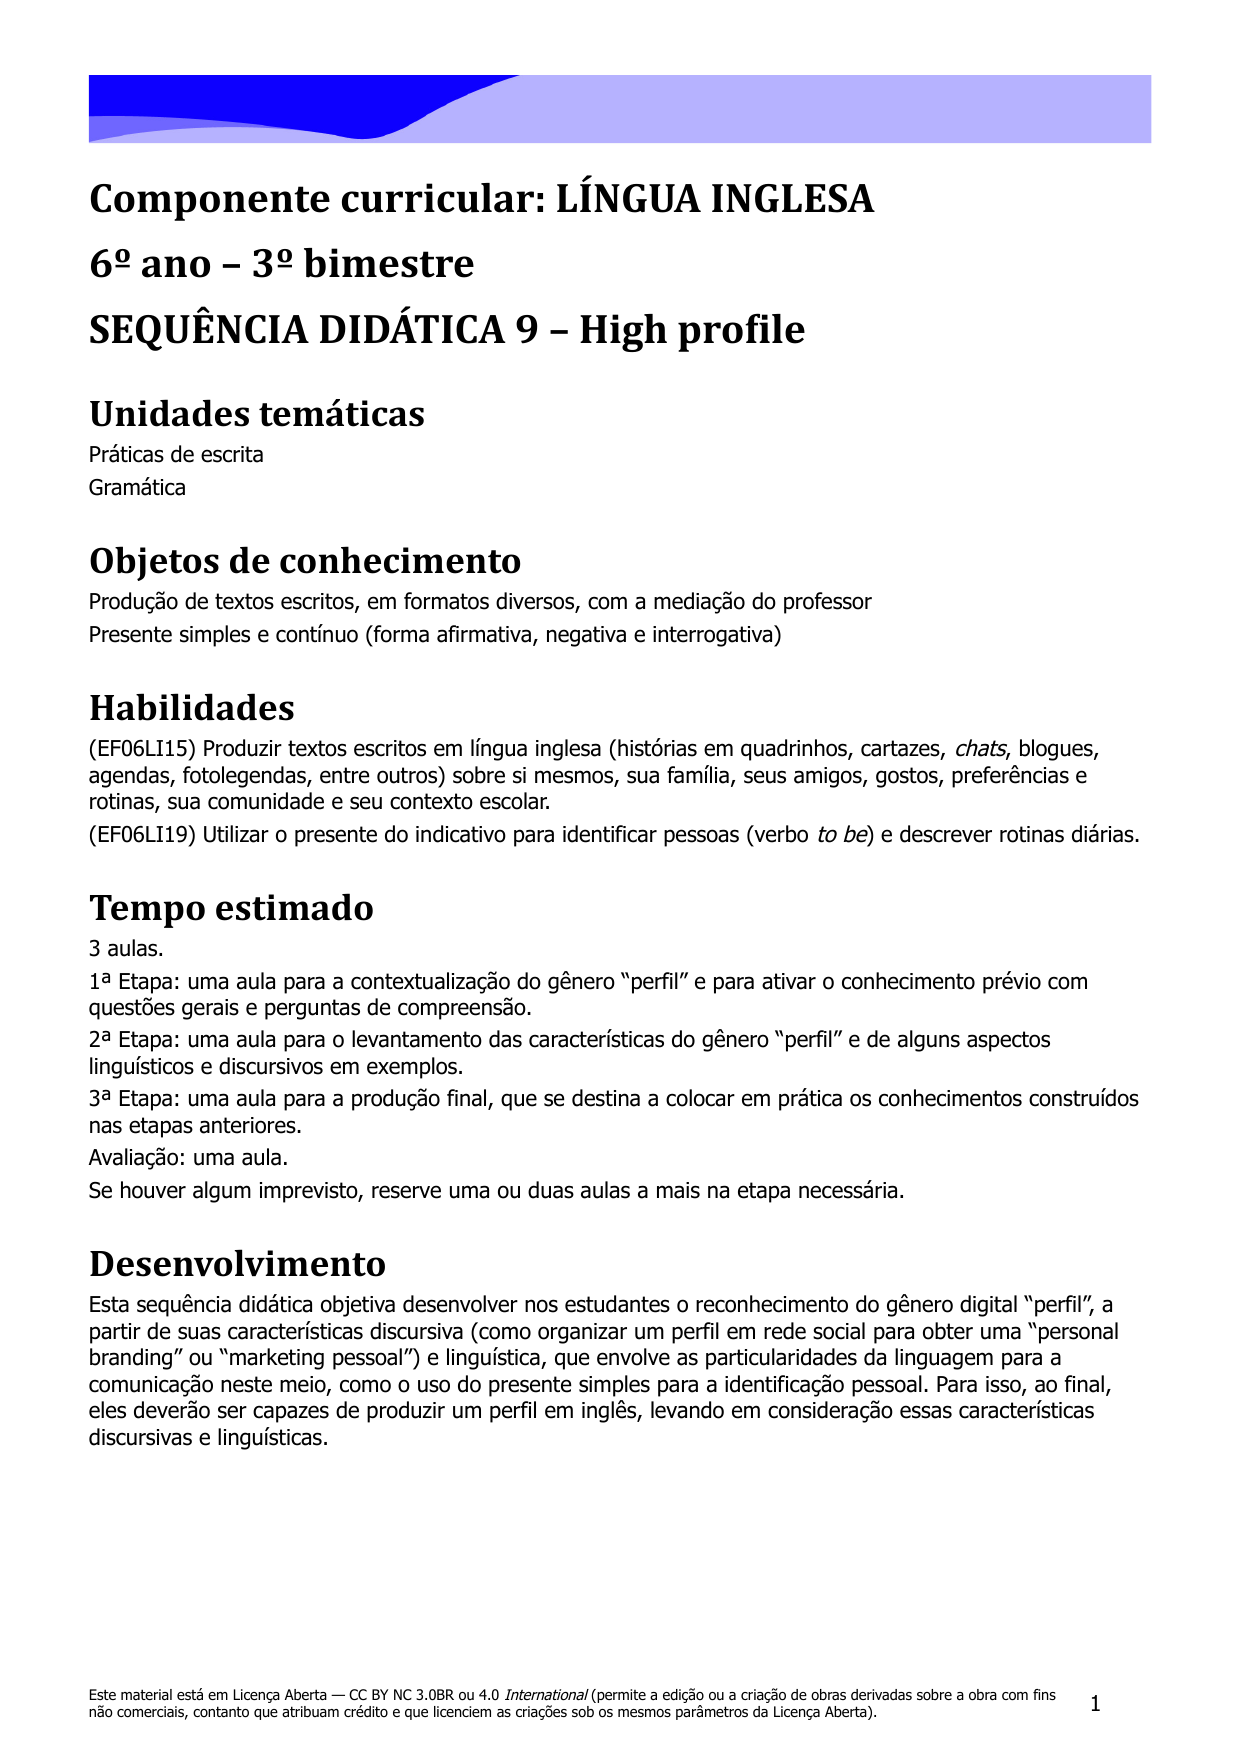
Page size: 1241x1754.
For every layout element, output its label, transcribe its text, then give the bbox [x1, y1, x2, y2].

text Avaliação: uma aula. [89, 1144, 1152, 1170]
text Gramática [89, 473, 1152, 499]
text Práticas de escrita [89, 441, 1152, 467]
text (EF06LI15) Produzir textos escritos em língua inglesa (histórias em quadrinhos, cartazes, chats, blogues, agendas, fotolegendas, entre outros) sobre si mesmos, sua família, seus amigos, gostos, preferências e rotinas, sua comunidade e seu contexto escolar. [89, 735, 1152, 814]
text 3 aulas. [89, 935, 1152, 961]
text Habilidades [89, 685, 1152, 729]
text Produção de textos escritos, em formatos diversos, com a mediação do professor [89, 588, 1152, 614]
text Objetos de conhecimento [89, 538, 1152, 582]
text (EF06LI19) Utilizar o presente do indicativo para identificar pessoas (verbo to be) e descrever rotinas diárias. [89, 820, 1152, 847]
text SEQUÊNCIA DIDÁTICA 9 – High profile [89, 303, 1152, 352]
text 2ª Etapa: uma aula para o levantamento das características do gênero “perfil” e de alguns aspectos linguísticos e discursivos em exemplos. [89, 1026, 1152, 1079]
text Unidades temáticas [89, 391, 1152, 435]
text 6º ano – 3º bimestre [89, 238, 1152, 287]
text Tempo estimado [89, 885, 1152, 929]
text Esta sequência didática objetiva desenvolver nos estudantes o reconhecimento do gênero digital “perfil”, a partir de suas características discursiva (como organizar um perfil em rede social para obter uma “personal branding” ou “marketing pessoal”) e linguística, que envolve as particularidades da linguagem para a comunicação neste meio, como o uso do presente simples para a identificação pessoal. Para isso, ao final, eles deverão ser capazes de produzir um perfil em inglês, levando em consideração essas características discursivas e linguísticas. [89, 1291, 1152, 1449]
picture [88, 75, 1152, 156]
text Componente curricular: LÍNGUA INGLESA [89, 172, 1152, 221]
text Presente simples e contínuo (forma afirmativa, negativa e interrogativa) [89, 620, 1152, 647]
text 1ª Etapa: uma aula para a contextualização do gênero “perfil” e para ativar o conhecimento prévio com questões gerais e perguntas de compreensão. [89, 967, 1152, 1020]
text Se houver algum imprevisto, reserve uma ou duas aulas a mais na etapa necessária. [89, 1176, 1152, 1203]
text 3ª Etapa: uma aula para a produção final, que se destina a colocar em prática os conhecimentos construídos nas etapas anteriores. [89, 1085, 1152, 1138]
text Desenvolvimento [89, 1241, 1152, 1285]
